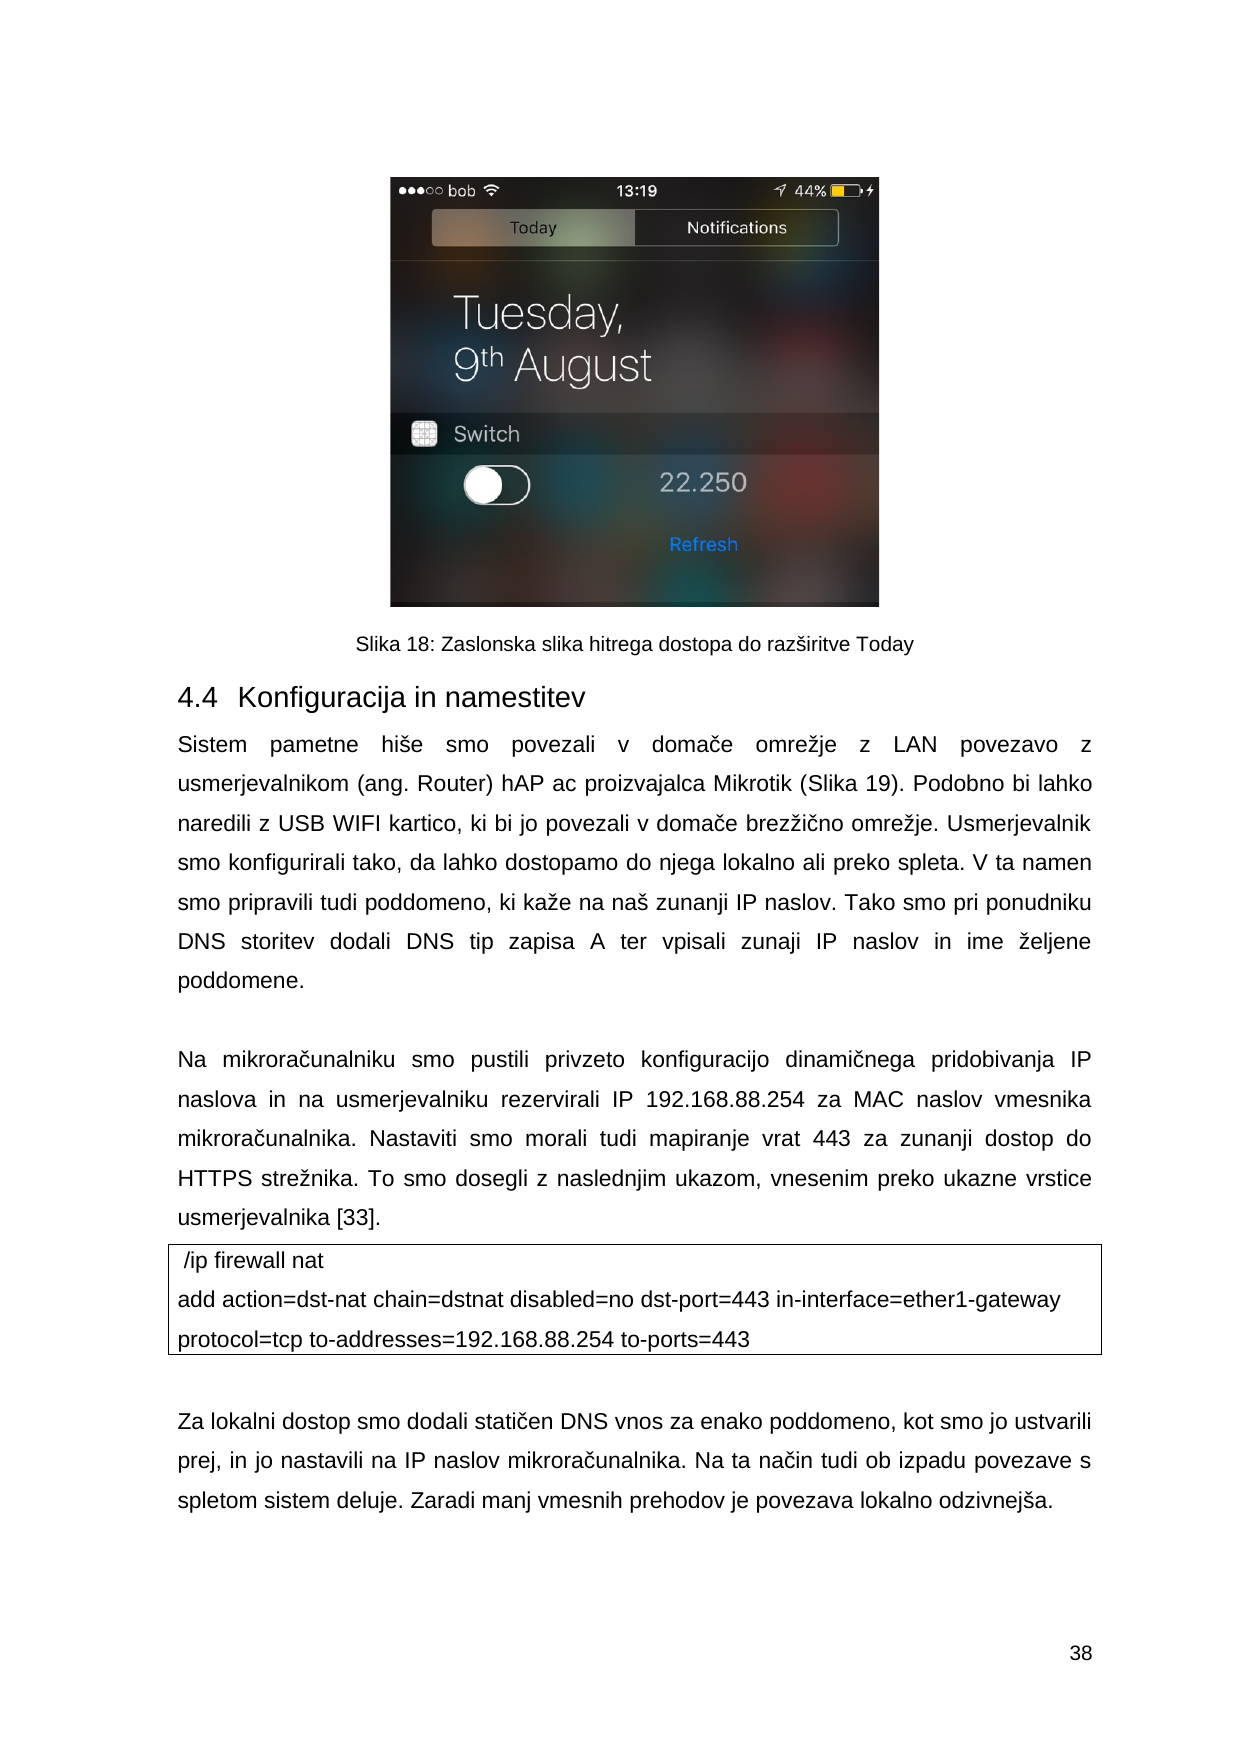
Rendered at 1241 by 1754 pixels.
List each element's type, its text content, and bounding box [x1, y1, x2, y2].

subtitle Konfiguracija in namestitev [177, 680, 1092, 714]
text Za lokalni dostop smo dodali statičen DNS vnos za enako poddomeno, kot smo jo ustvarili prej, in jo nastavili na IP naslov mikroračunalnika. Na ta način tudi ob izpadu povezave s spletom sistem deluje. Zaradi manj vmesnih prehodov je povezava lokalno odzivnejša. [177, 1408, 1092, 1513]
text add action=dst-nat chain=dstnat disabled=no dst-port=443 in-interface=ether1-gateway [169, 1283, 1101, 1313]
text Slika 18: Zaslonska slika hitrega dostopa do razširitve Today [177, 632, 1092, 656]
text Na mikroračunalniku smo pustili privzeto konfiguracijo dinamičnega pridobivanja IP naslova in na usmerjevalniku rezervirali IP 192.168.88.254 za MAC naslov vmesnika mikroračunalnika. Nastaviti smo morali tudi mapiranje vrat 443 za zunanji dostop do HTTPS strežnika. To smo dosegli z naslednjim ukazom, vnesenim preko ukazne vrstice usmerjevalnika [33]. [177, 1046, 1092, 1231]
text Sistem pametne hiše smo povezali v domače omrežje z LAN povezavo z usmerjevalnikom (ang. Router) hAP ac proizvajalca Mikrotik (Slika 19). Podobno bi lahko naredili z USB WIFI kartico, ki bi jo povezali v domače brezžično omrežje. Usmerjevalnik smo konfigurirali tako, da lahko dostopamo do njega lokalno ali preko spleta. V ta namen smo pripravili tudi poddomeno, ki kaže na naš zunanji IP naslov. Tako smo pri ponudniku DNS storitev dodali DNS tip zapisa A ter vpisali zunaji IP naslov in ime željene poddomene. [177, 731, 1092, 994]
text /ip firewall nat [169, 1245, 1101, 1273]
picture [390, 177, 880, 607]
text protocol=tcp to-addresses=192.168.88.254 to-ports=443 [169, 1323, 1101, 1354]
